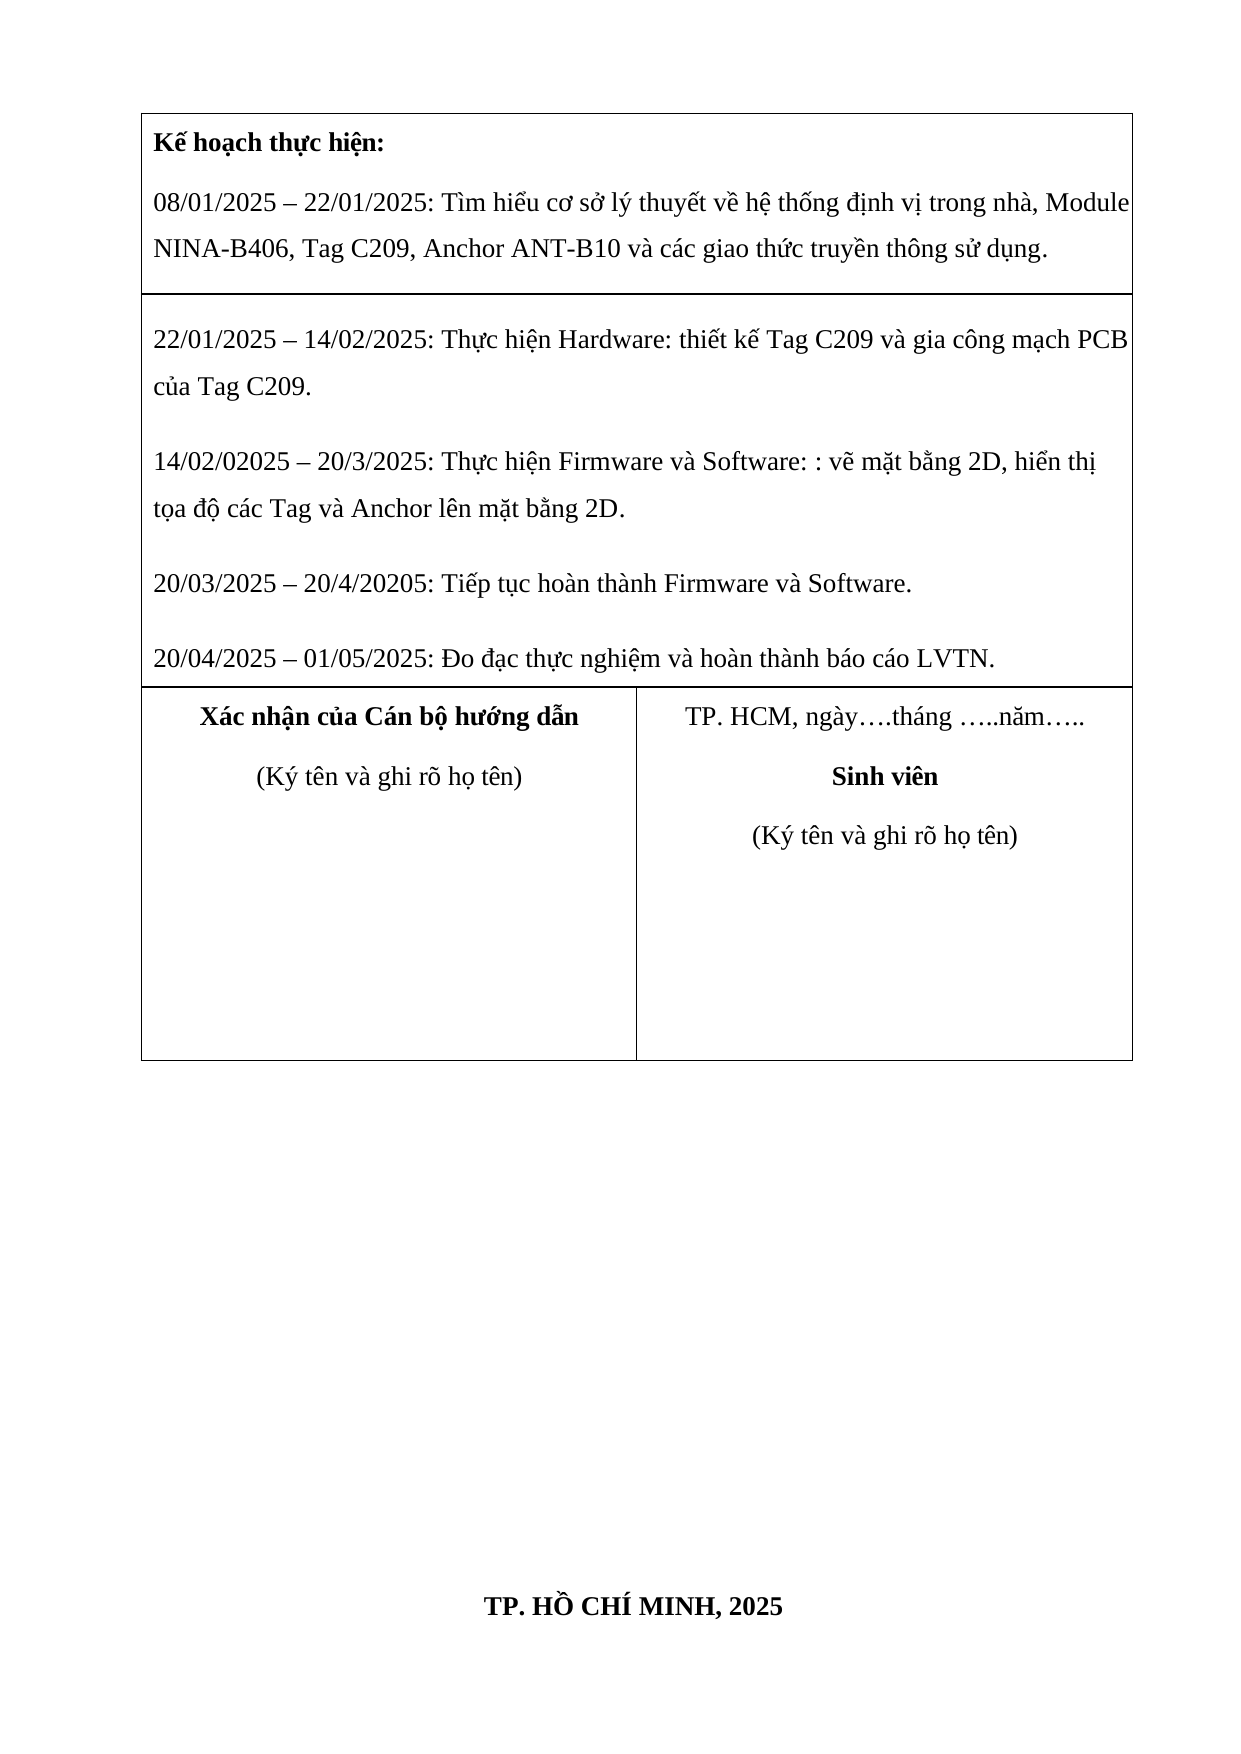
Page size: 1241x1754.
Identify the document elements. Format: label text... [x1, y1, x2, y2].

table_cell Kế hoạch thực hiện: 08/01/2025 – 22/01/2025: Tìm hiểu cơ sở lý thuyết về hệ thống định vị trong nhà, Module NINA-B406, Tag C209, Anchor ANT-B10 và các giao thức truyền thông sử dụng. [142, 114, 1132, 293]
table_header 22/01/2025 – 14/02/2025: Thực hiện Hardware: thiết kế Tag C209 và gia công mạch PCB của Tag C209. 14/02/02025 – 20/3/2025: Thực hiện Firmware và Software: : vẽ mặt bằng 2D, hiển thị tọa độ các Tag và Anchor lên mặt bằng 2D. 20/03/2025 – 20/4/20205: Tiếp tục hoàn thành Firmware và Software. 20/04/2025 – 01/05/2025: Đo đạc thực nghiệm và hoàn thành báo cáo LVTN. [142, 295, 1132, 686]
table_cell Xác nhận của Cán bộ hướng dẫn (Ký tên và ghi rõ họ tên) [142, 688, 636, 1060]
table_cell TP. HCM, ngày….tháng …..năm….. Sinh viên (Ký tên và ghi rõ họ tên) [637, 688, 1132, 1060]
